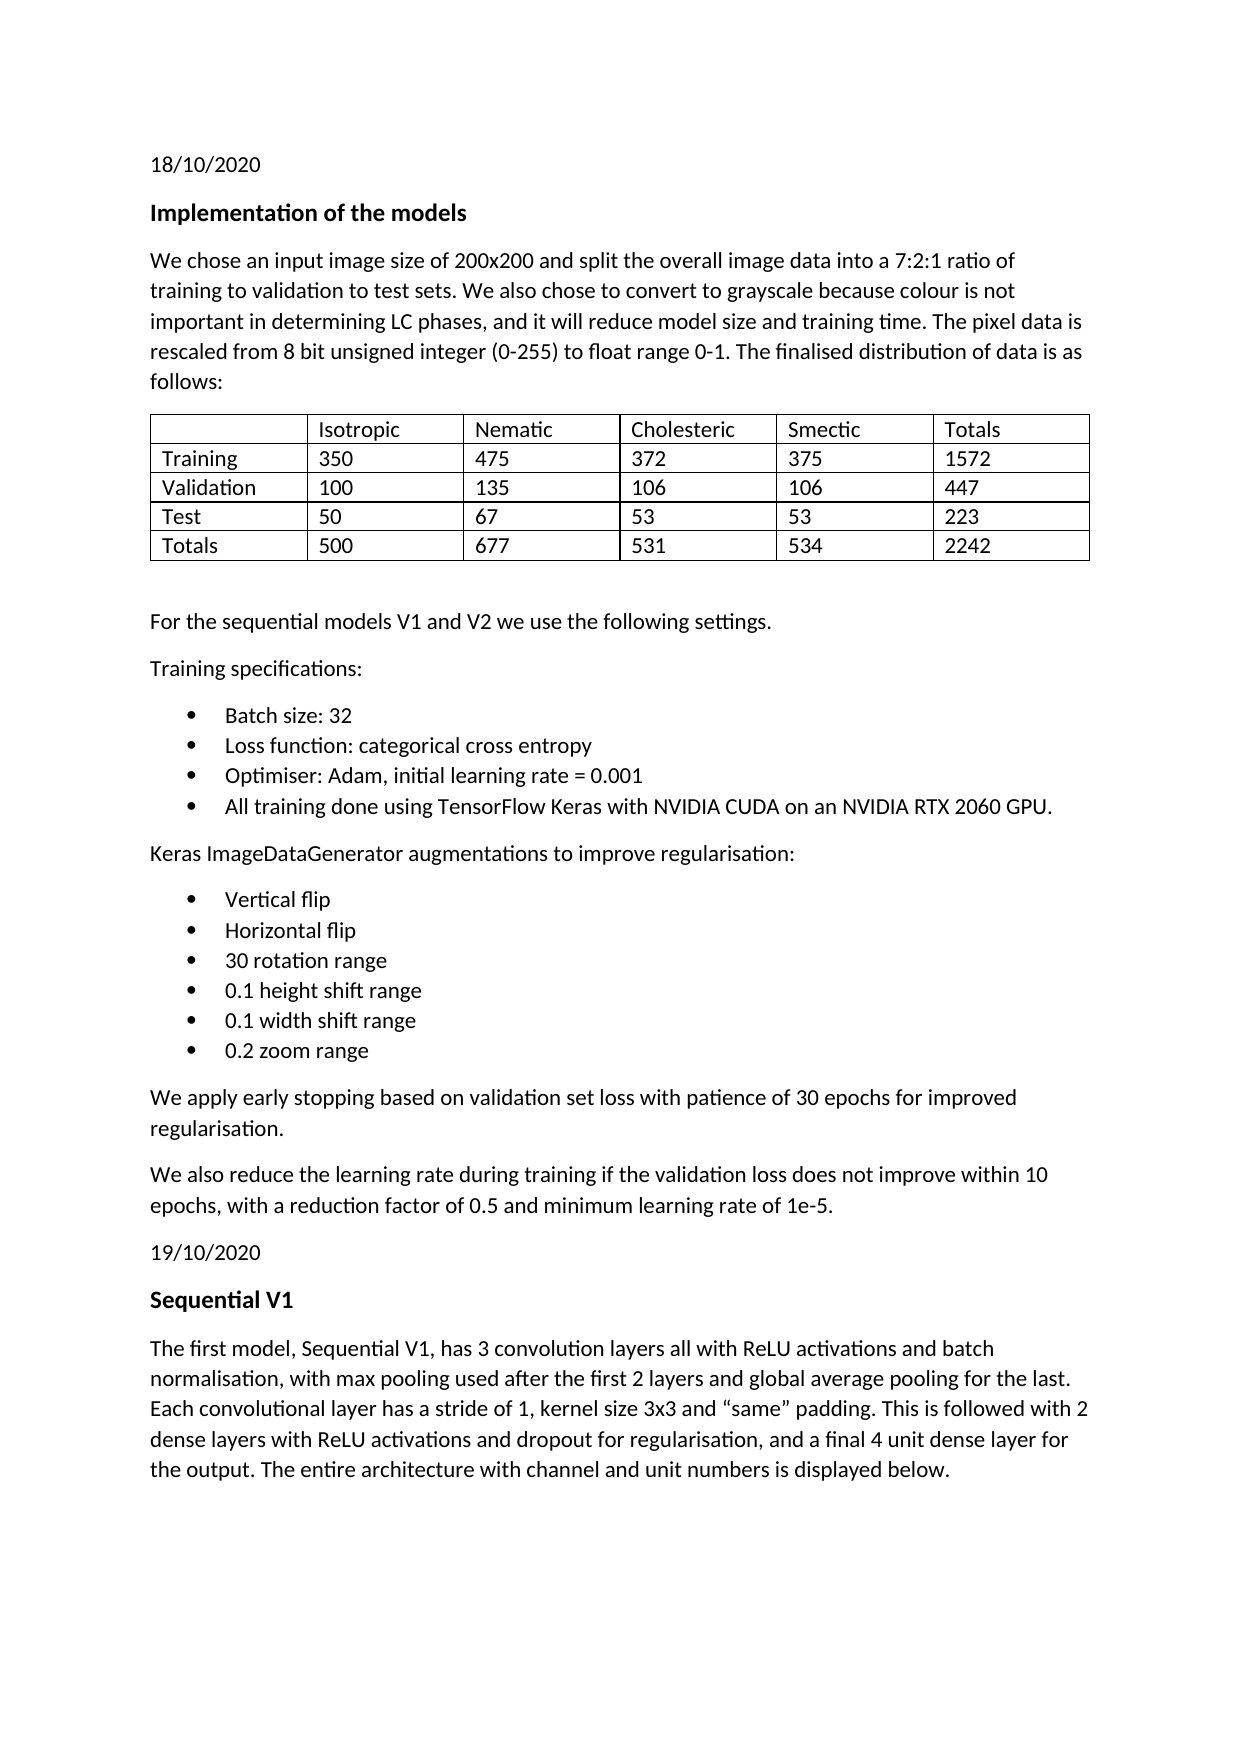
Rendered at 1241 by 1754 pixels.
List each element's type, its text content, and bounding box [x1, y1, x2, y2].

table_cell 53 [777, 503, 933, 530]
list 0.1 height shift range [187, 976, 1090, 1004]
table_cell 677 [464, 531, 619, 559]
table_cell 50 [308, 503, 463, 530]
table_cell 475 [464, 444, 619, 472]
table_header Cholesteric [621, 415, 776, 443]
text For the sequential models V1 and V2 we use the following settings. [150, 607, 1090, 635]
table_cell 135 [464, 473, 619, 501]
table_header Isotropic [308, 415, 463, 443]
table_cell 447 [934, 473, 1089, 501]
table_cell 531 [621, 531, 776, 559]
table_header Nematic [464, 415, 619, 443]
table_header Smectic [777, 415, 933, 443]
table_header [151, 415, 307, 443]
table_cell Test [151, 503, 307, 530]
list 0.2 zoom range [187, 1037, 1090, 1064]
table_cell Validation [151, 473, 307, 501]
list Horizontal flip [187, 916, 1090, 944]
table_cell 100 [308, 473, 463, 501]
text Implementation of the models [150, 197, 1090, 227]
list Vertical flip [187, 886, 1090, 913]
table_cell 372 [621, 444, 776, 472]
list 0.1 width shift range [187, 1006, 1090, 1034]
text Keras ImageDataGenerator augmentations to improve regularisation: [150, 839, 1090, 867]
table_cell 500 [308, 531, 463, 559]
table_cell 375 [777, 444, 933, 472]
text The first model, Sequential V1, has 3 convolution layers all with ReLU activations and batch normalisation, with max pooling used after the first 2 layers and global average pooling for the last. Each convolutional layer has a stride of 1, kernel size 3x3 and “same” padding. This is followed with 2 dense layers with ReLU activations and dropout for regularisation, and a final 4 unit dense layer for the output. The entire architecture with channel and unit numbers is displayed below. [150, 1334, 1090, 1483]
list 30 rotation range [187, 946, 1090, 974]
table_cell 350 [308, 444, 463, 472]
table_header Totals [934, 415, 1089, 443]
text Training specifications: [150, 654, 1090, 682]
table_cell 223 [934, 503, 1089, 530]
list All training done using TensorFlow Keras with NVIDIA CUDA on an NVIDIA RTX 2060 GPU. [187, 792, 1090, 820]
text Sequential V1 [150, 1284, 1090, 1315]
table_cell Totals [151, 531, 307, 559]
list Optimiser: Adam, initial learning rate = 0.001 [187, 762, 1090, 789]
list Batch size: 32 [187, 701, 1090, 729]
table_cell 106 [777, 473, 933, 501]
table_cell 106 [621, 473, 776, 501]
table_cell 67 [464, 503, 619, 530]
text We also reduce the learning rate during training if the validation loss does not improve within 10 epochs, with a reduction factor of 0.5 and minimum learning rate of 1e-5. [150, 1161, 1090, 1219]
list Loss function: categorical cross entropy [187, 731, 1090, 759]
table_cell 534 [777, 531, 933, 559]
text 19/10/2020 [150, 1238, 1090, 1266]
table_cell 2242 [934, 531, 1089, 559]
table_cell 1572 [934, 444, 1089, 472]
text We apply early stopping based on validation set loss with patience of 30 epochs for improved regularisation. [150, 1083, 1090, 1142]
text We chose an input image size of 200x200 and split the overall image data into a 7:2:1 ratio of training to validation to test sets. We also chose to convert to grayscale because colour is not important in determining LC phases, and it will reduce model size and training time. The pixel data is rescaled from 8 bit unsigned integer (0-255) to float range 0-1. The finalised distribution of data is as follows: [150, 246, 1090, 395]
text 18/10/2020 [150, 150, 1090, 178]
table_cell 53 [621, 503, 776, 530]
table_cell Training [151, 444, 307, 472]
